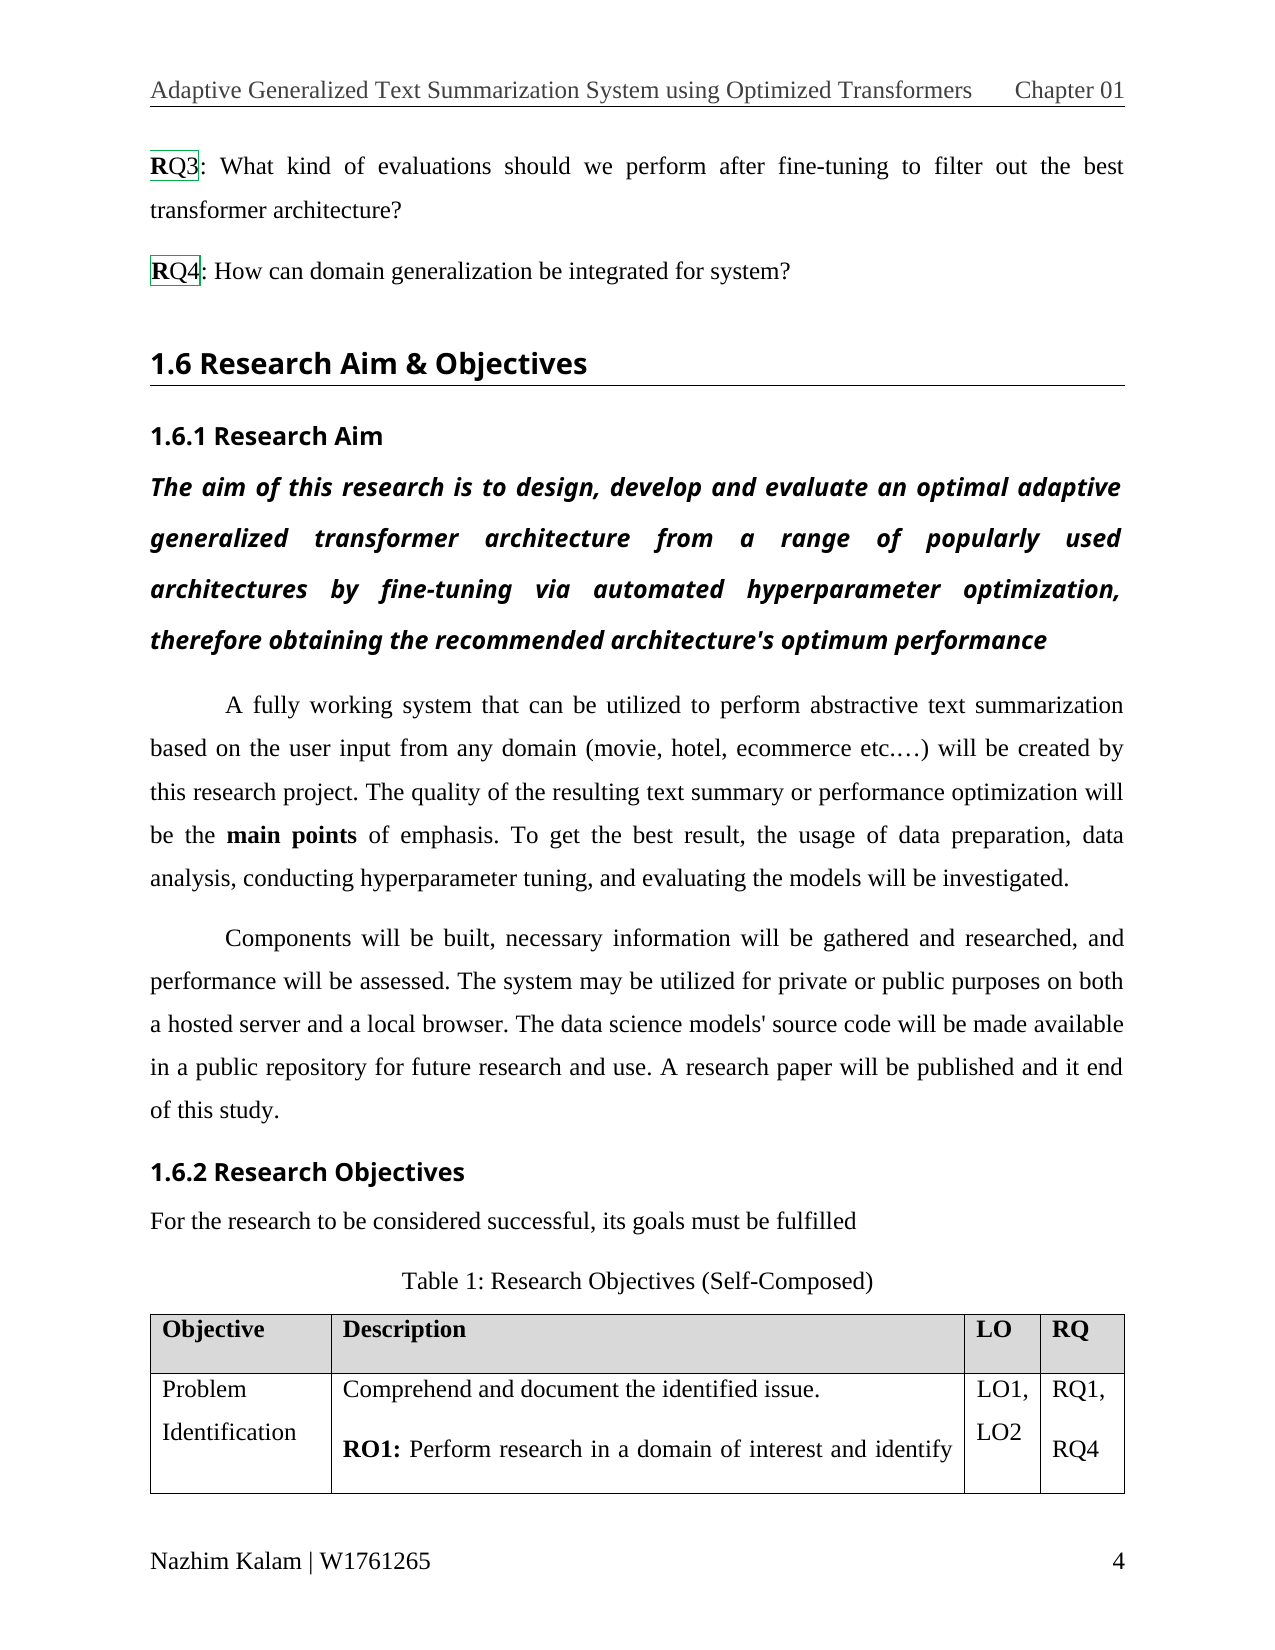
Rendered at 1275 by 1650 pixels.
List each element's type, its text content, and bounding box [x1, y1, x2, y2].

table_header Description [332, 1315, 964, 1373]
table_cell LO1, LO2 [965, 1374, 1040, 1492]
text A fully working system that can be utilized to perform abstractive text summarization based on the user input from any domain (movie, hotel, ecommerce etc.…) will be created by this research project. The quality of the resulting text summary or performance optimization will be the main points of emphasis. To get the best result, the usage of data preparation, data analysis, conducting hyperparameter tuning, and evaluating the models will be investigated. [150, 690, 1125, 892]
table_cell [151, 1374, 331, 1492]
text RQ3: What kind of evaluations should we perform after fine-tuning to filter out the best transformer architecture? [150, 150, 1125, 224]
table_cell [332, 1374, 964, 1492]
text RQ4: How can domain generalization be integrated for system? [201, 255, 1125, 286]
text Components will be built, necessary information will be gathered and researched, and performance will be assessed. The system may be utilized for private or public purposes on both a hosted server and a local browser. The data science models' source code will be made available in a public repository for future research and use. A research paper will be published and it end of this study. [150, 923, 1125, 1124]
table_header Objective [151, 1315, 331, 1373]
text Table 1: Research Objectives (Self-Composed) [150, 1266, 1125, 1294]
table_cell RQ1, RQ4 [1041, 1374, 1124, 1492]
subtitle 1.6 Research Aim & Objectives [150, 343, 1125, 385]
table_header LO [965, 1315, 1040, 1373]
text For the research to be considered successful, its goals must be fulfilled [150, 1206, 1125, 1235]
subtitle 1.6.1 Research Aim [150, 418, 1125, 453]
table_header RQ [1041, 1315, 1124, 1373]
text The aim of this research is to design, develop and evaluate an optimal adaptive generalized transformer architecture from a range of popularly used architectures by fine-tuning via automated hyperparameter optimization, therefore obtaining the recommended architecture's optimum performance [150, 469, 1125, 657]
subtitle 1.6.2 Research Objectives [150, 1155, 1125, 1189]
